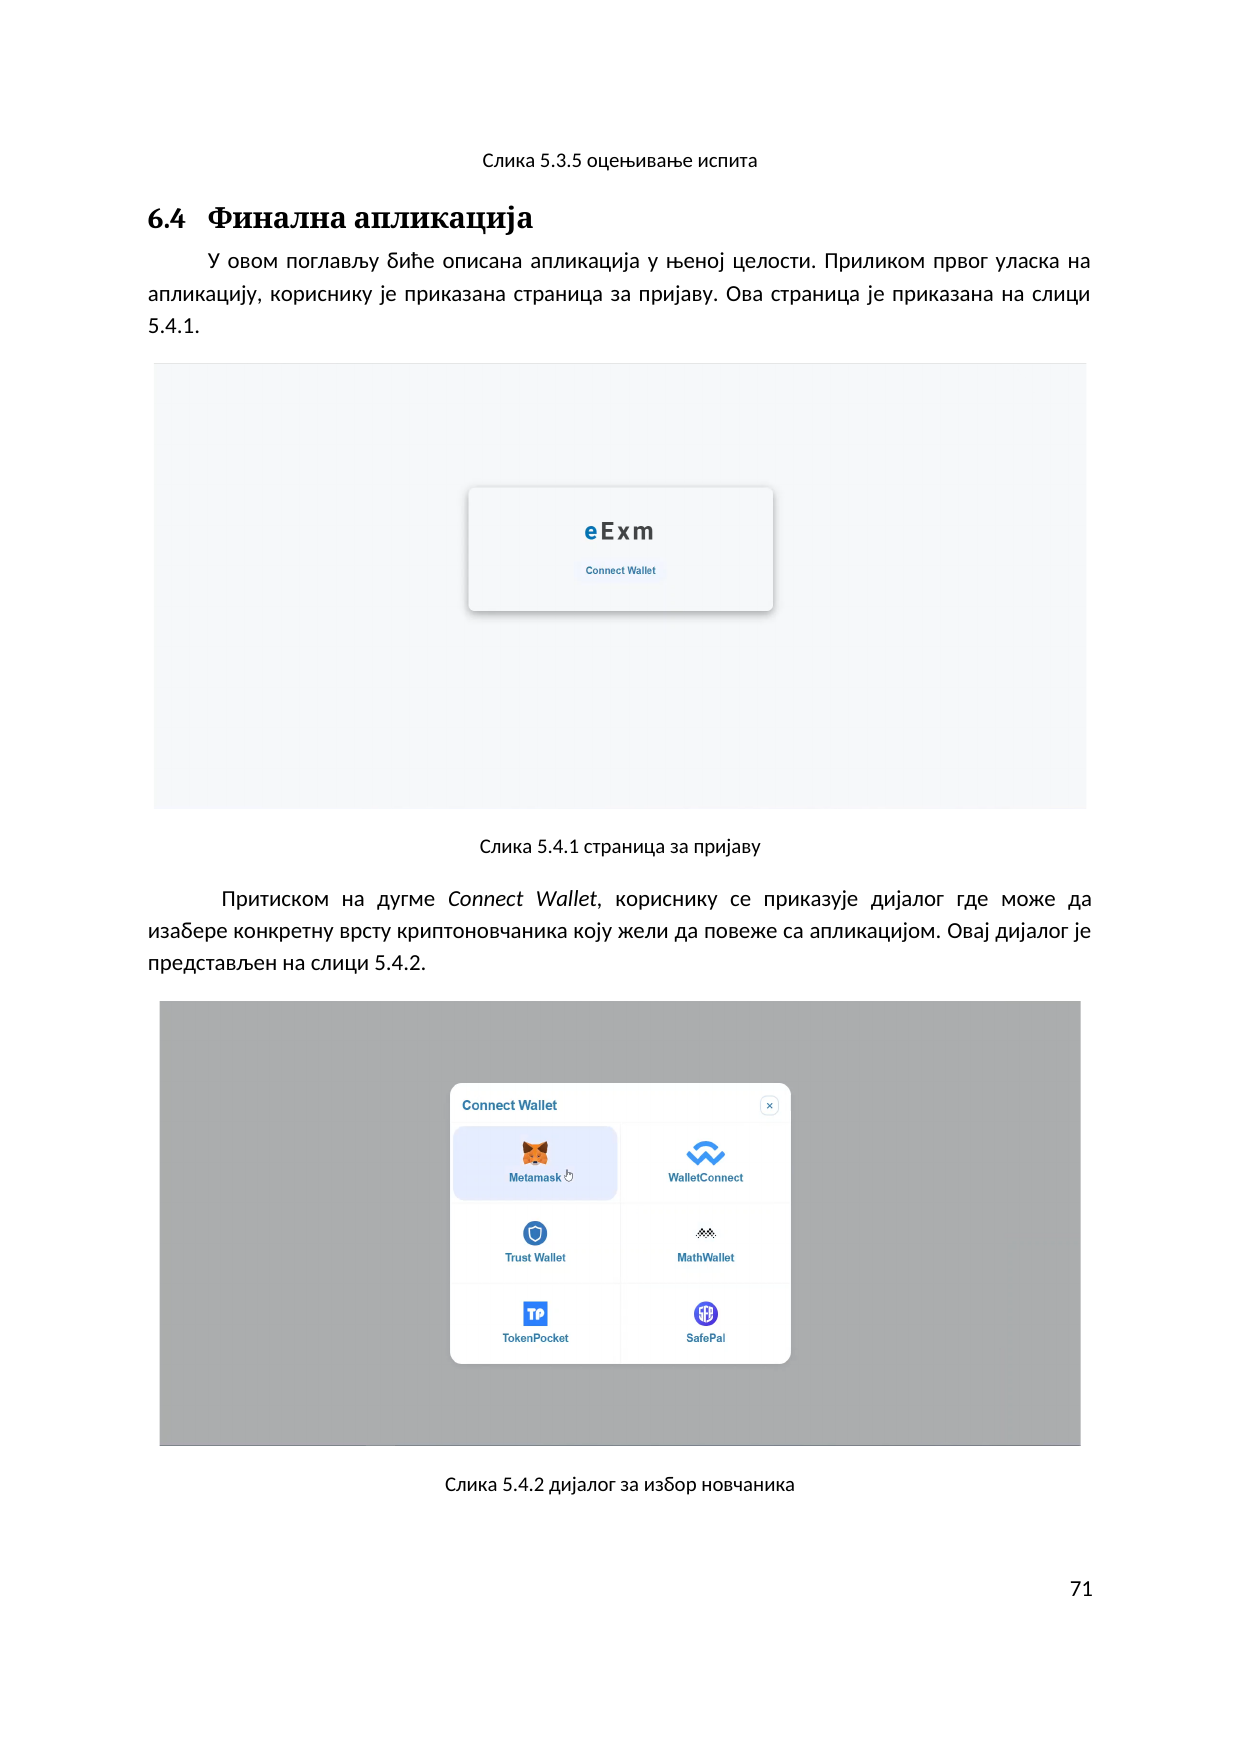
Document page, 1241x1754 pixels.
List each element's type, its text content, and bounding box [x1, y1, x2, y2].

text Слика 5.4.2 дијалог за избор новчаника [148, 1471, 1093, 1496]
subtitle Финална апликација [148, 202, 1093, 235]
text Слика 5.4.1 страница за пријаву [148, 834, 1093, 859]
text У овом поглављу биће описана апликација у њеној целости. Приликом првог уласка на апликацију, кориснику је приказана страница за пријаву. Ова страница је приказана на слици 5.4.1. [148, 247, 1093, 339]
text Слика 5.3.5 оцењивање испита [148, 148, 1093, 173]
picture [153, 363, 1087, 809]
text Притиском на дугме Connect Wallet, кориснику се приказује дијалог где може да изабере конкретну врсту криптоновчаника коју жели да повеже са апликацијом. Овај дијалог је представљен на слици 5.4.2. [148, 884, 1093, 976]
picture [159, 1001, 1081, 1446]
